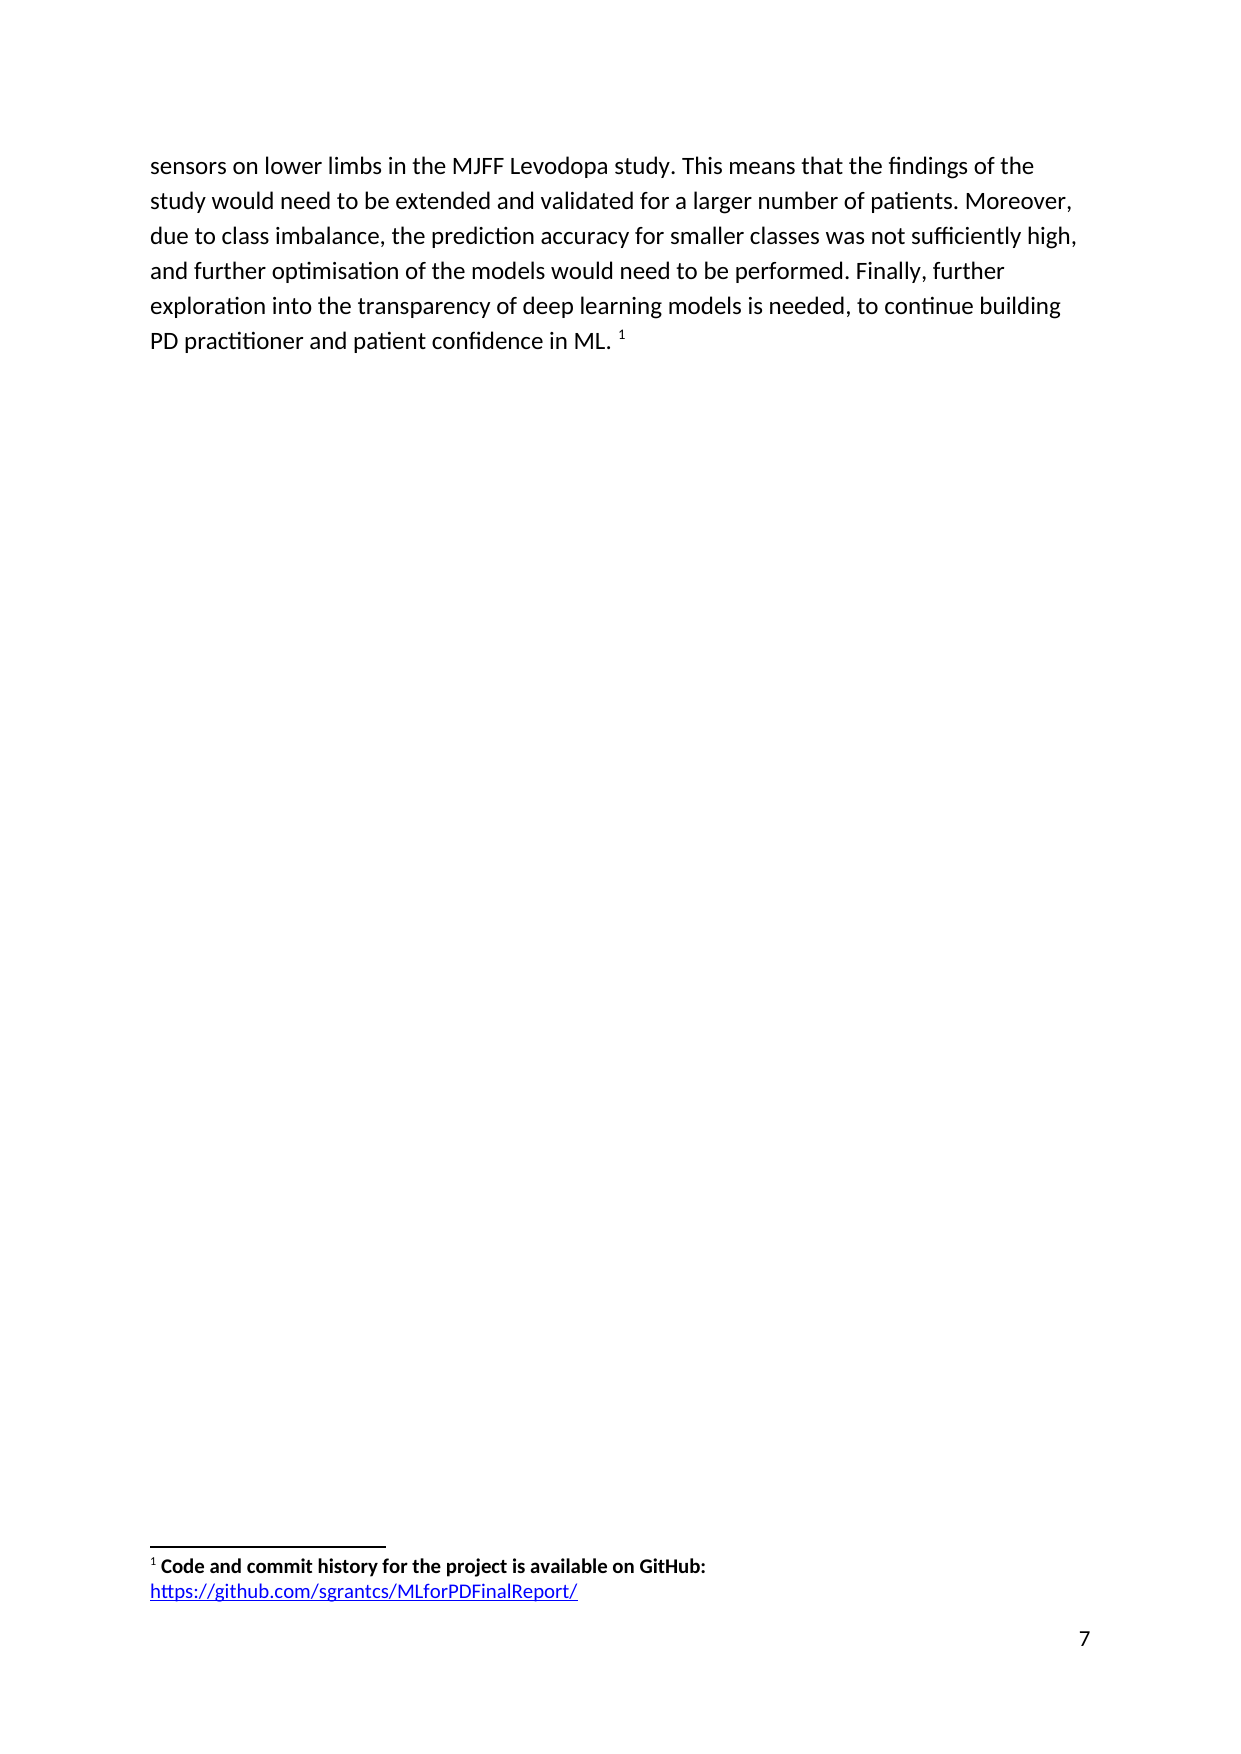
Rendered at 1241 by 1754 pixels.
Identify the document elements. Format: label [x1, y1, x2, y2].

text [150, 150, 1090, 356]
